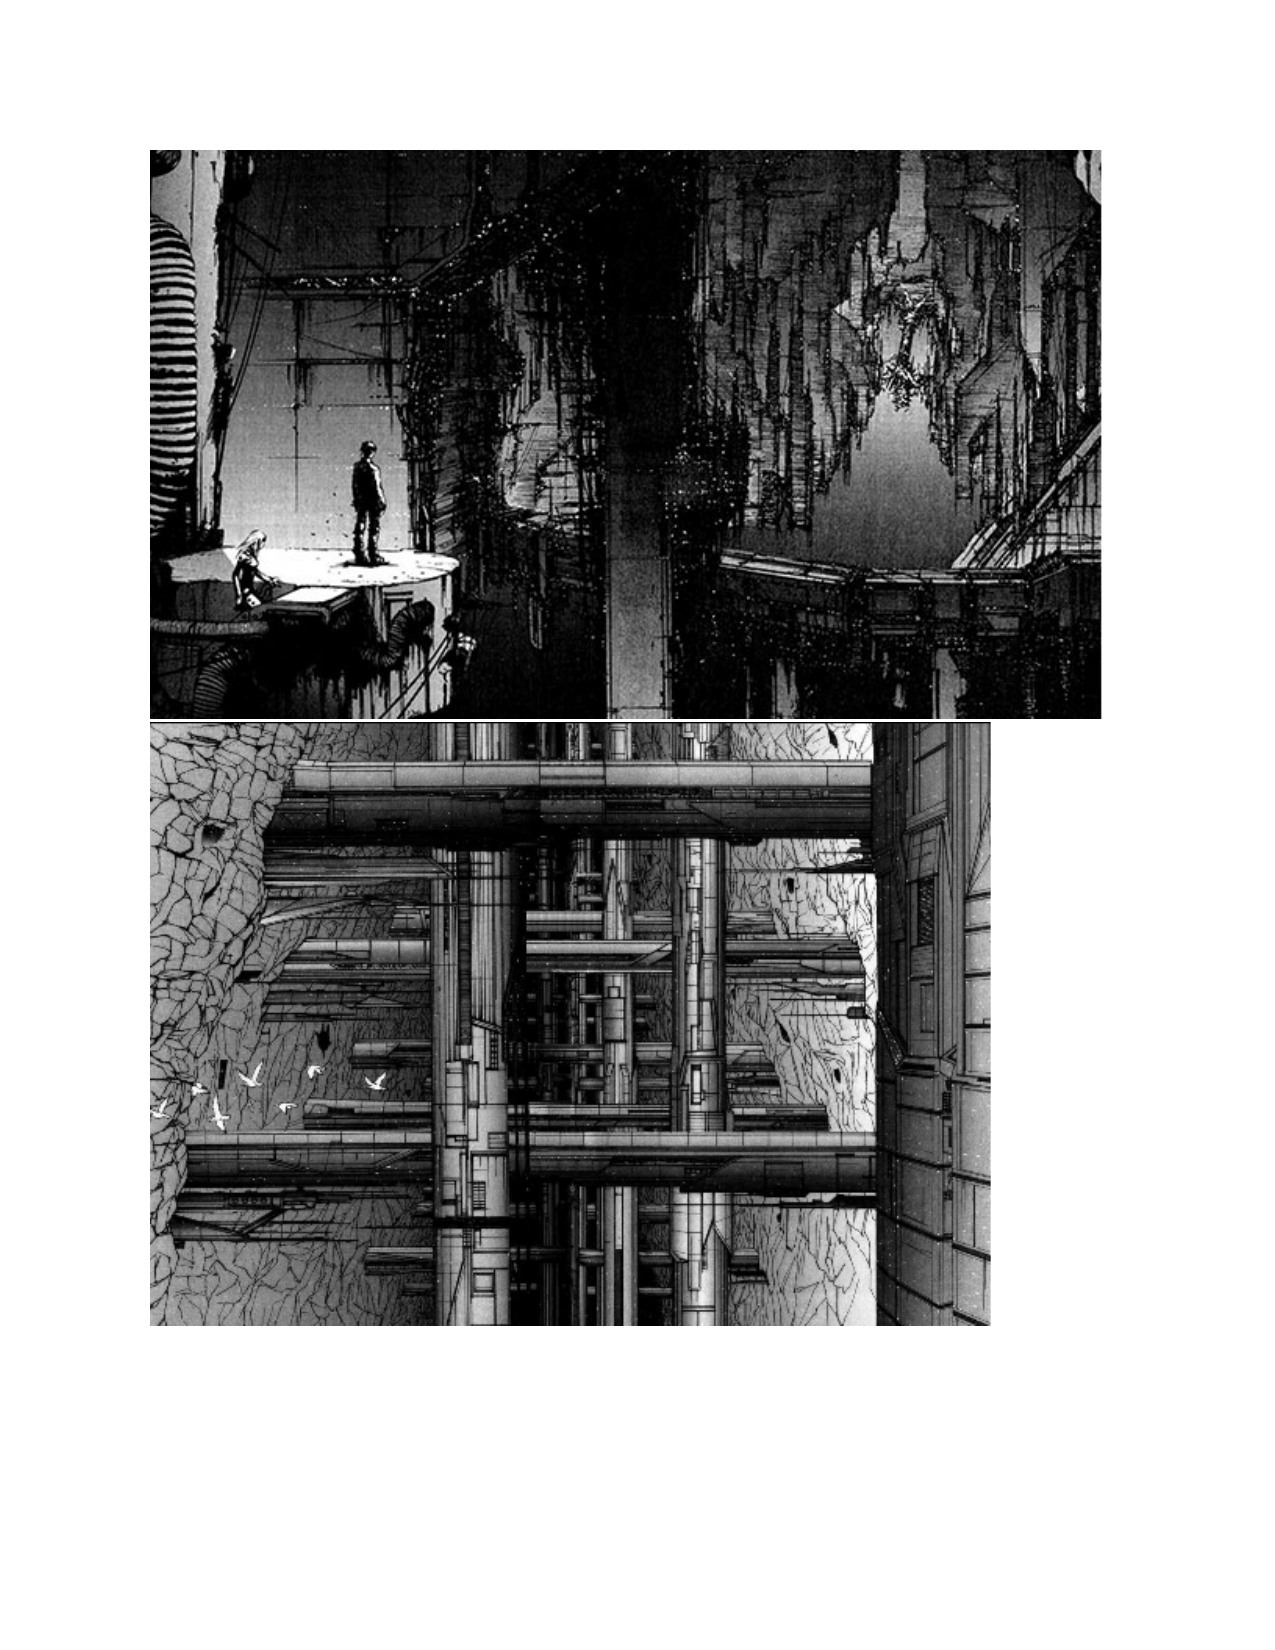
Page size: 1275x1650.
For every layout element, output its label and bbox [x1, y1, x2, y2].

picture [150, 722, 991, 1326]
picture [150, 150, 1102, 719]
